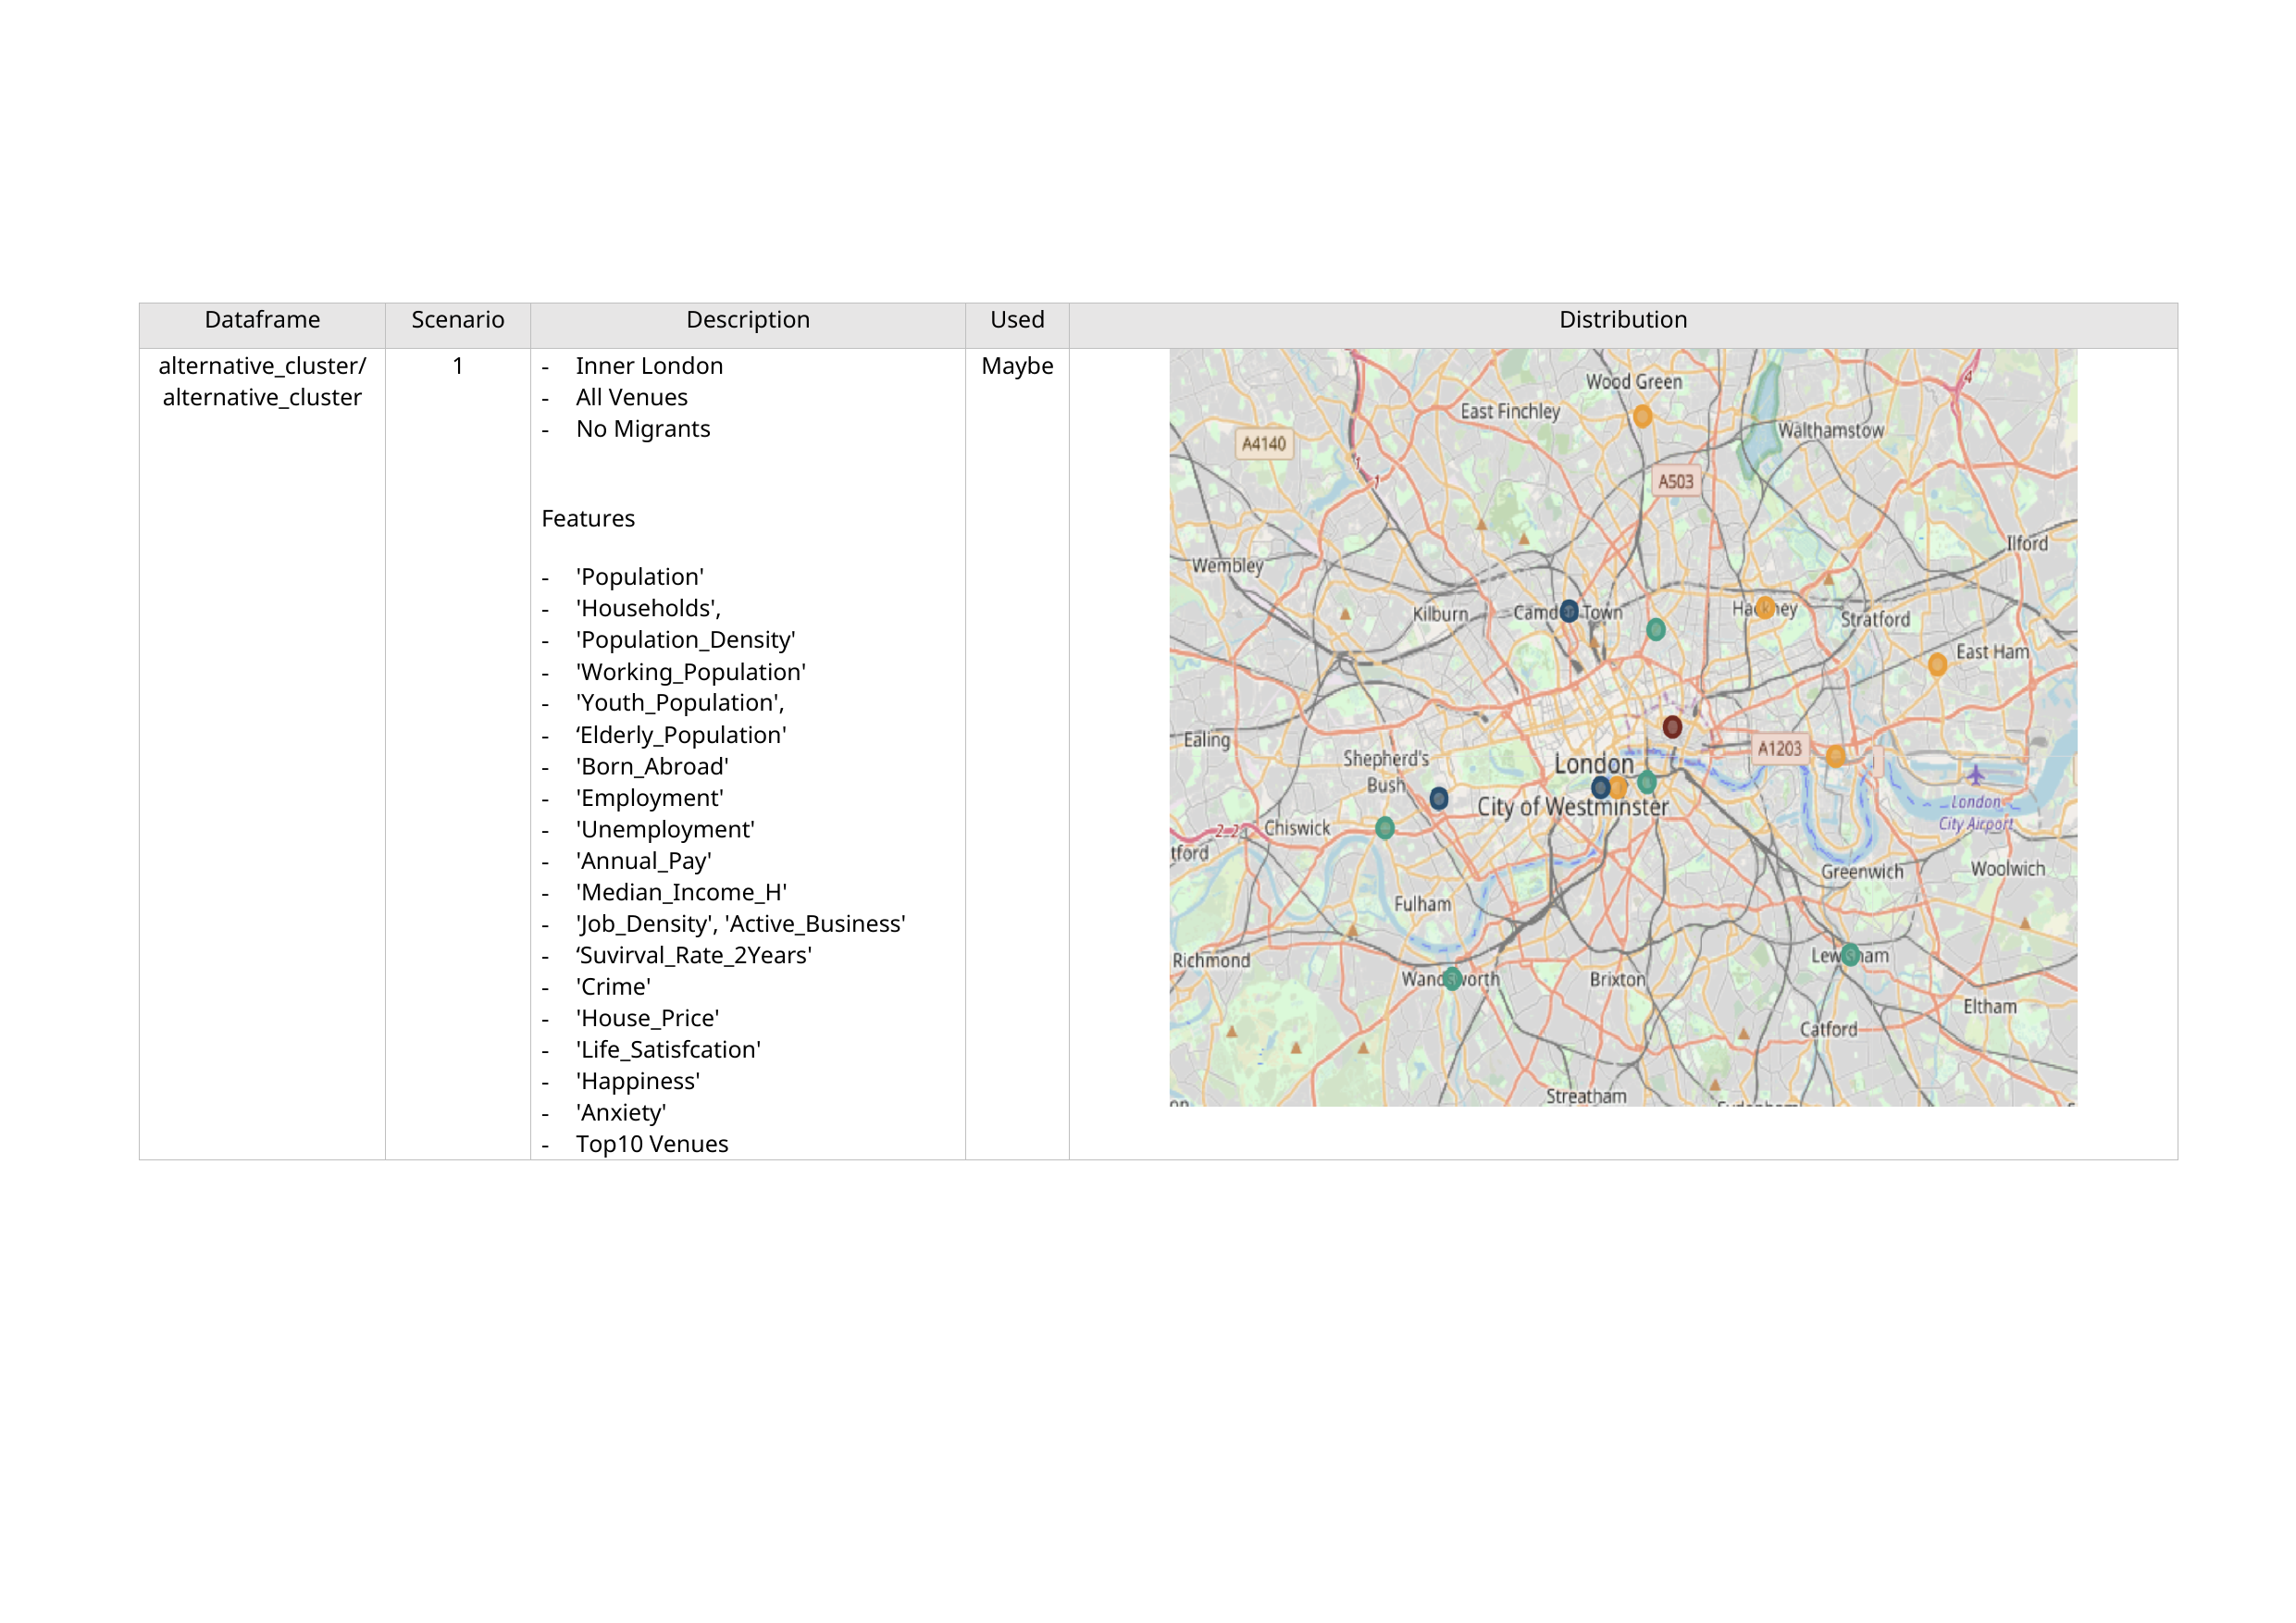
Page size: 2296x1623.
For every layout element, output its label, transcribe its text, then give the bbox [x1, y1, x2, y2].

table_header Scenario [386, 304, 530, 348]
table_cell alternative_cluster/ alternative_cluster [140, 349, 385, 1159]
table_cell Maybe [966, 349, 1069, 1159]
picture [1169, 349, 2079, 1107]
table_cell 1 [386, 349, 530, 1159]
table_header Dataframe [140, 304, 385, 348]
table_header Description [531, 304, 965, 348]
table_header Used [966, 304, 1069, 348]
table_cell Inner London All Venues No Migrants Features 'Population' 'Households', 'Population_Density' 'Working_Population' 'Youth_Population', ‘Elderly_Population' 'Born_Abroad' 'Employment' 'Unemployment' 'Annual_Pay' 'Median_Income_H' 'Job_Density', 'Active_Business' ‘Suvirval_Rate_2Years' 'Crime' 'House_Price' 'Life_Satisfcation' 'Happiness' 'Anxiety' Top10 Venues [531, 349, 965, 1159]
table_cell [1070, 349, 2178, 1159]
table_header Distribution [1070, 304, 2178, 348]
